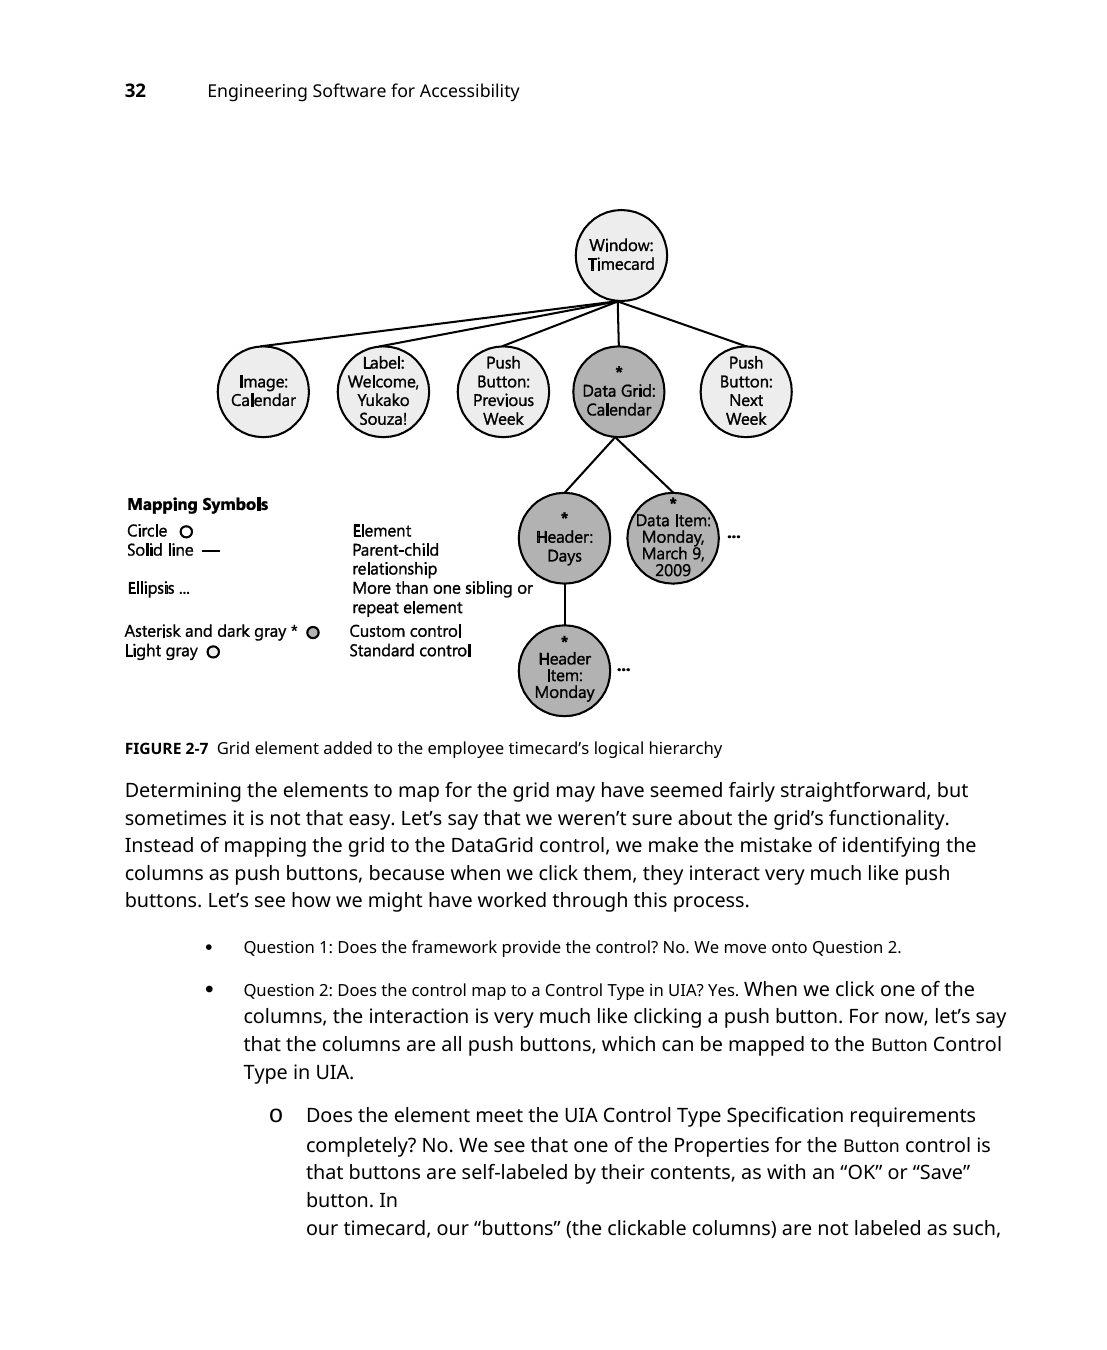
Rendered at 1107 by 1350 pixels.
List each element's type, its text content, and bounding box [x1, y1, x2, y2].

list Question 1: Does the framework provide the control? No. We move onto Question 2. [206, 930, 1019, 958]
text Determining the elements to map for the grid may have seemed fairly straightforward, but sometimes it is not that easy. Let’s say that we weren’t sure about the grid’s functionality. Instead of mapping the grid to the DataGrid control, we make the mistake of identifying the columns as push buttons, because when we click them, they interact very much like push buttons. Let’s see how we might have worked through this process. [124, 776, 1019, 914]
list Question 2: Does the control map to a Control Type in UIA? Yes. When we click one of the columns, the interaction is very much like clicking a push button. For now, let’s say that the columns are all push buttons, which can be mapped to the Button Control Type in UIA. [206, 974, 1019, 1085]
text Figure 2-7 Grid element added to the employee timecard’s logical hierarchy [124, 731, 1019, 759]
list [268, 1102, 1019, 1241]
